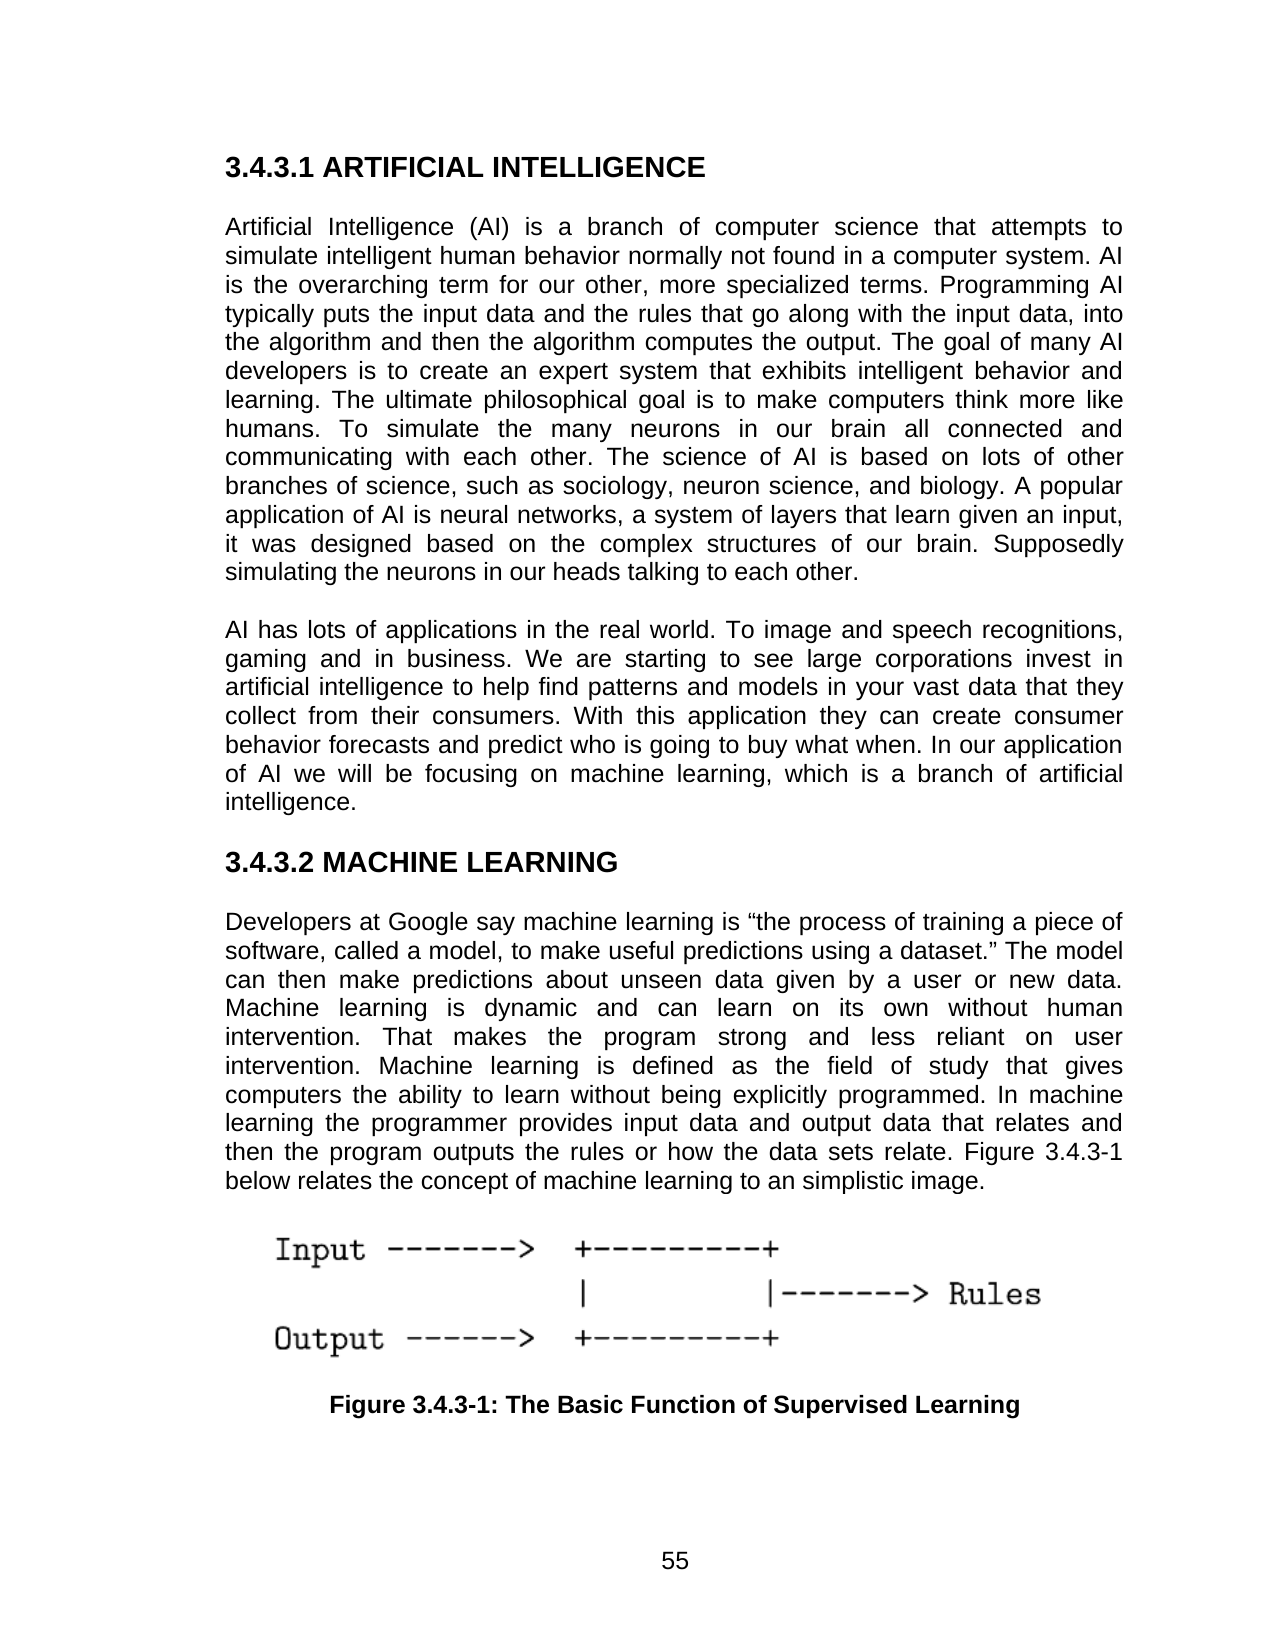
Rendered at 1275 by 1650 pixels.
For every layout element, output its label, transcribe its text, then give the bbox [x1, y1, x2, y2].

text AI has lots of applications in the real world. To image and speech recognitions, gaming and in business. We are starting to see large corporations invest in artificial intelligence to help find patterns and models in your vast data that they collect from their consumers. With this application they can create consumer behavior forecasts and predict who is going to buy what when. In our application of AI we will be focusing on machine learning, which is a branch of artificial intelligence. [225, 615, 1125, 816]
text Artificial Intelligence (AI) is a branch of computer science that attempts to simulate intelligent human behavior normally not found in a computer system. AI is the overarching term for our other, more specialized terms. Programming AI typically puts the input data and the rules that go along with the input data, into the algorithm and then the algorithm computes the output. The goal of many AI developers is to create an expert system that exhibits intelligent behavior and learning. The ultimate philosophical goal is to make computers think more like humans. To simulate the many neurons in our brain all connected and communicating with each other. The science of AI is based on lots of other branches of science, such as sociology, neuron science, and biology. A popular application of AI is neural networks, a system of layers that learn given an input, it was designed based on the complex structures of our brain. Supposedly simulating the neurons in our heads talking to each other. [225, 212, 1125, 586]
subtitle 3.4.3.1 ARTIFICIAL INTELLIGENCE [225, 150, 1125, 183]
text Developers at Google say machine learning is “the process of training a piece of software, called a model, to make useful predictions using a dataset.” The model can then make predictions about unseen data given by a user or new data. Machine learning is dynamic and can learn on its own without human intervention. That makes the program strong and less reliant on user intervention. Machine learning is defined as the field of study that gives computers the ability to learn without being explicitly programmed. In machine learning the programmer provides input data and output data that relates and then the program outputs the rules or how the data sets relate. Figure 3.4.3-1 below relates the concept of machine learning to an simplistic image. [225, 907, 1125, 1194]
text Figure 3.4.3-1: The Basic Function of Supervised Learning [225, 1391, 1125, 1419]
subtitle 3.4.3.2 MACHINE LEARNING [225, 845, 1125, 878]
picture [225, 1194, 1125, 1391]
